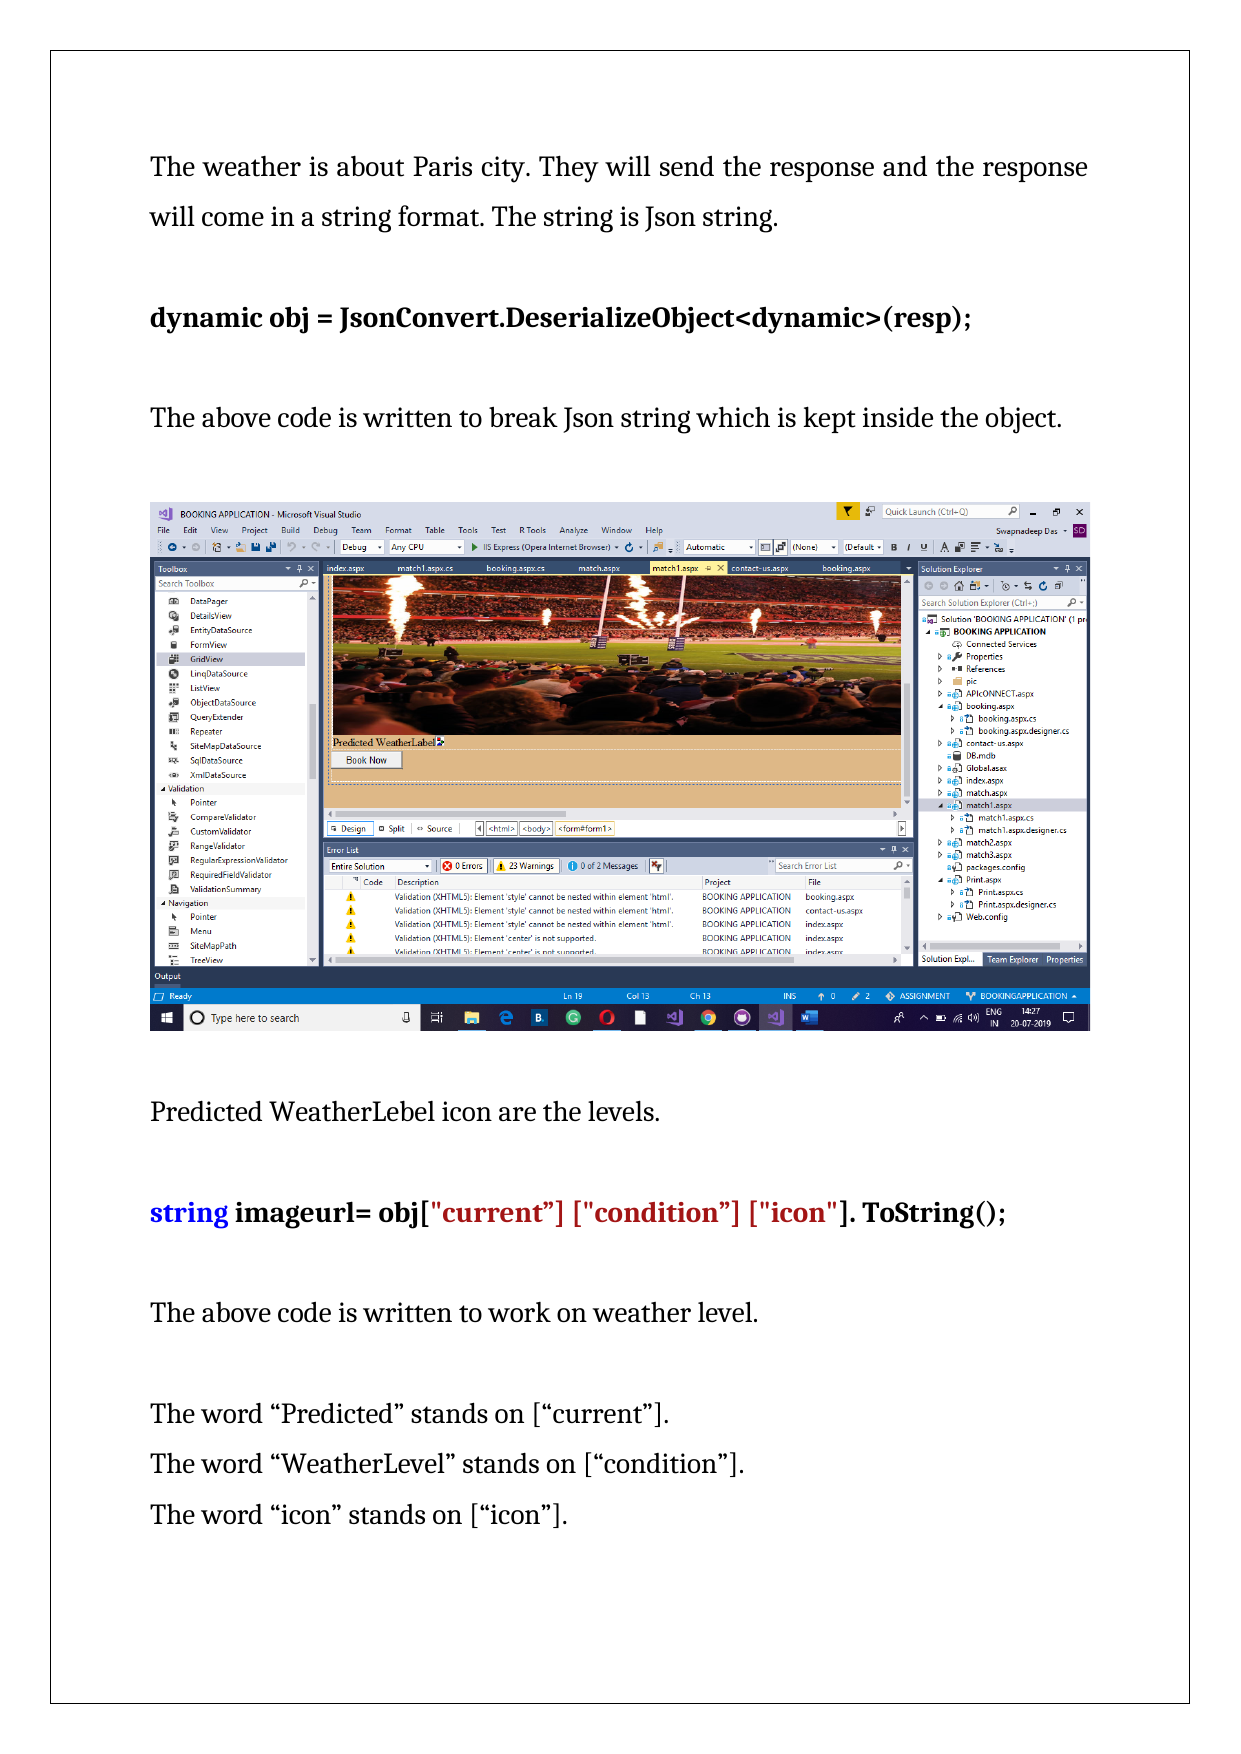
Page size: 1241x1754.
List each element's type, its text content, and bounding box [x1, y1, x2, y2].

text string imageurl= obj["current”] ["condition”] ["icon"]. ToString(); [150, 1196, 1090, 1229]
text The word “Predicted” stands on [“current”]. [150, 1397, 1090, 1431]
text The above code is written to break Json string which is kept inside the object. [150, 402, 1090, 435]
text dynamic obj = JsonConvert.DeserializeObject<dynamic>(resp); [150, 301, 1090, 334]
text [150, 150, 1090, 234]
text The word “icon” stands on [“icon”]. [150, 1498, 1090, 1531]
text The above code is written to work on weather level. [150, 1297, 1090, 1330]
picture [150, 502, 1091, 1031]
text The word “WeatherLevel” stands on [“condition”]. [150, 1447, 1090, 1481]
text Predicted WeatherLebel icon are the levels. [150, 1095, 1090, 1129]
